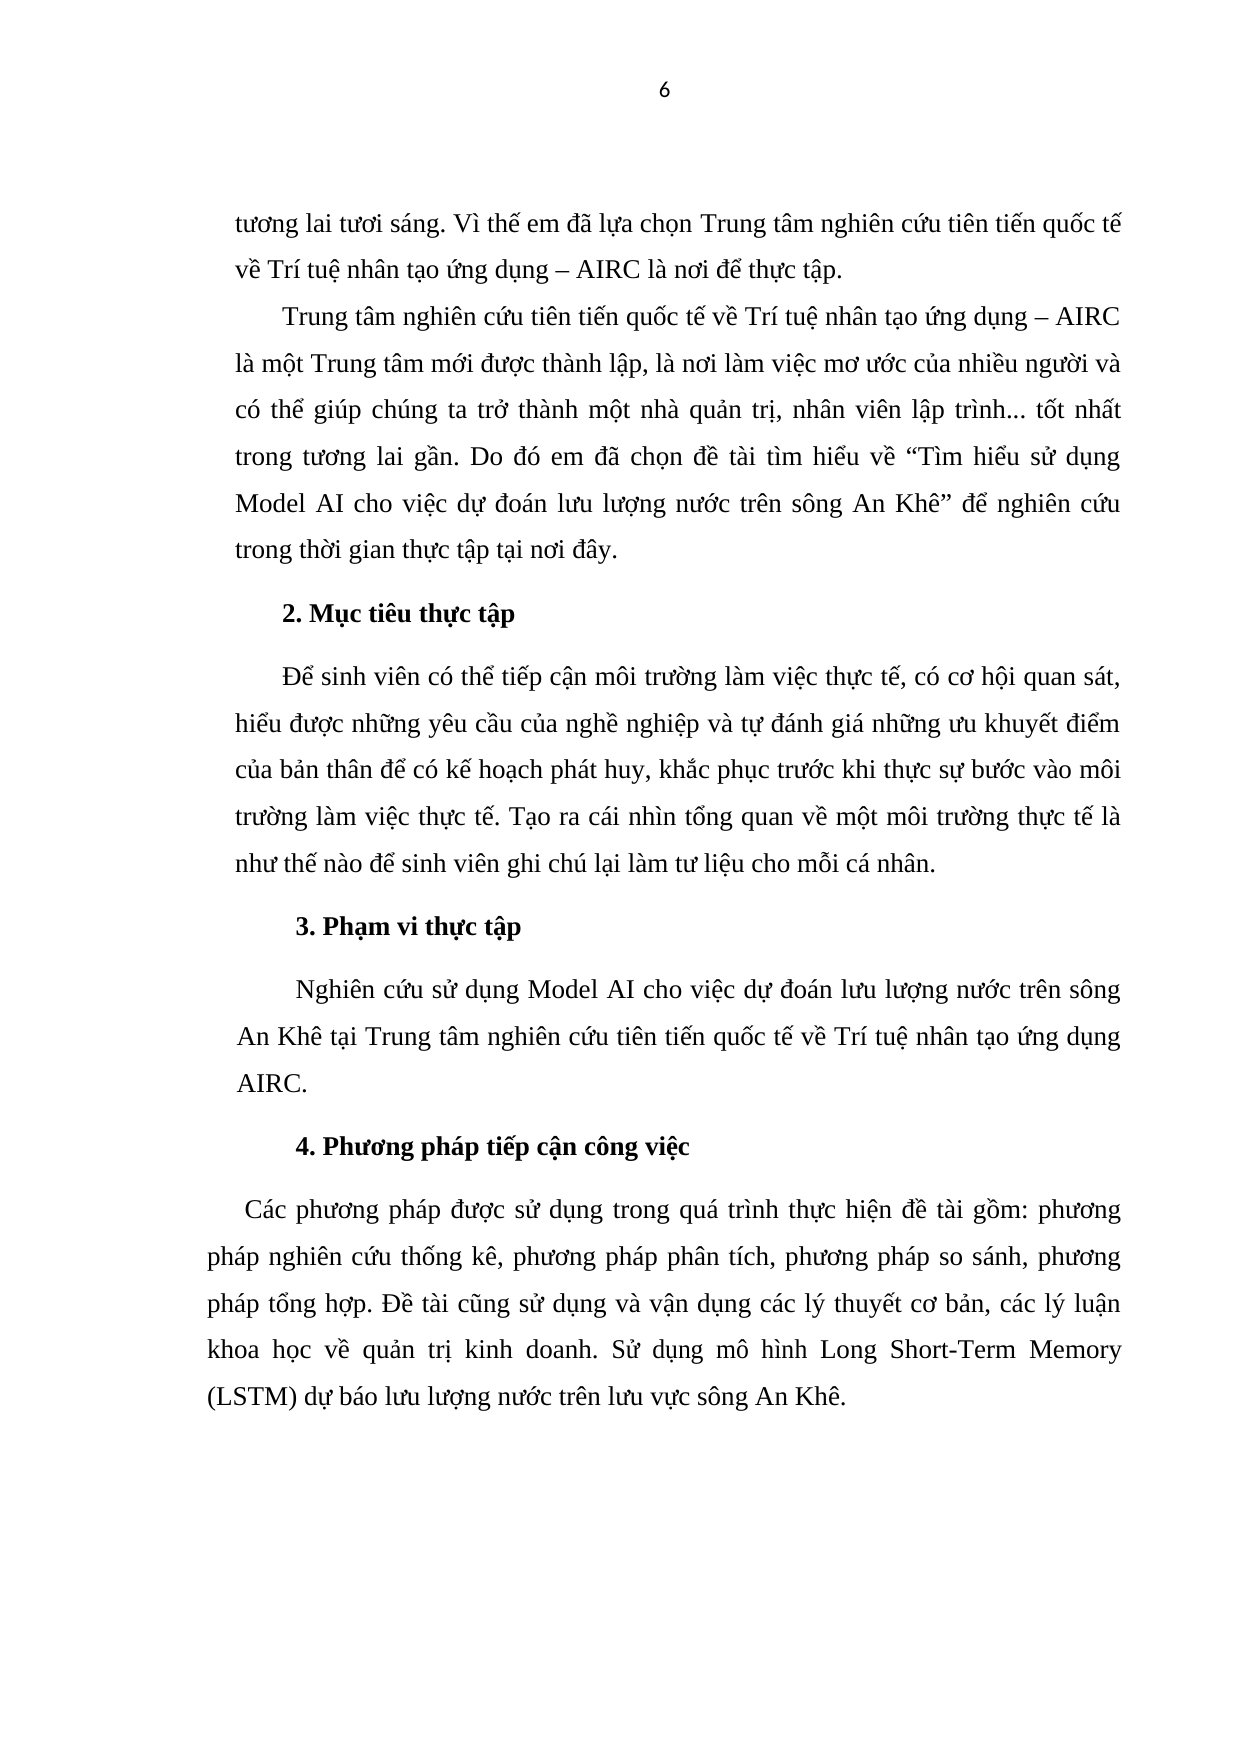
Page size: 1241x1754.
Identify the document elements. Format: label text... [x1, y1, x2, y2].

text 2. Mục tiêu thực tập [216, 597, 1122, 628]
text Trung tâm nghiên cứu tiên tiến quốc tế về Trí tuệ nhân tạo ứng dụng – AIRC là một Trung tâm mới được thành lập, là nơi làm việc mơ ước của nhiều người và có thể giúp chúng ta trở thành một nhà quản trị, nhân viên lập trình... tốt nhất trong tương lai gần. Do đó em đã chọn đề tài tìm hiểu về “Tìm hiểu sử dụng Model AI cho việc dự đoán lưu lượng nước trên sông An Khê” để nghiên cứu trong thời gian thực tập tại nơi đây. [235, 300, 1122, 564]
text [235, 207, 1122, 284]
text 3. Phạm vi thực tập [237, 910, 1122, 941]
text Các phương pháp được sử dụng trong quá trình thực hiện đề tài gồm: phương pháp nghiên cứu thống kê, phương pháp phân tích, phương pháp so sánh, phương pháp tổng hợp. Đề tài cũng sử dụng và vận dụng các lý thuyết cơ bản, các lý luận khoa học về quản trị kinh doanh. Sử dụng mô hình Long Short-Term Memory (LSTM) dự báo lưu lượng nước trên lưu vực sông An Khê. [207, 1193, 1122, 1411]
text 4. Phương pháp tiếp cận công việc [237, 1130, 1122, 1161]
text Nghiên cứu sử dụng Model AI cho việc dự đoán lưu lượng nước trên sông An Khê tại Trung tâm nghiên cứu tiên tiến quốc tế về Trí tuệ nhân tạo ứng dụng AIRC. [236, 973, 1122, 1098]
text Để sinh viên có thể tiếp cận môi trường làm việc thực tế, có cơ hội quan sát, hiểu được những yêu cầu của nghề nghiệp và tự đánh giá những ưu khuyết điểm của bản thân để có kế hoạch phát huy, khắc phục trước khi thực sự bước vào môi trường làm việc thực tế. Tạo ra cái nhìn tổng quan về một môi trường thực tế là như thế nào để sinh viên ghi chú lại làm tư liệu cho mỗi cá nhân. [235, 660, 1122, 878]
